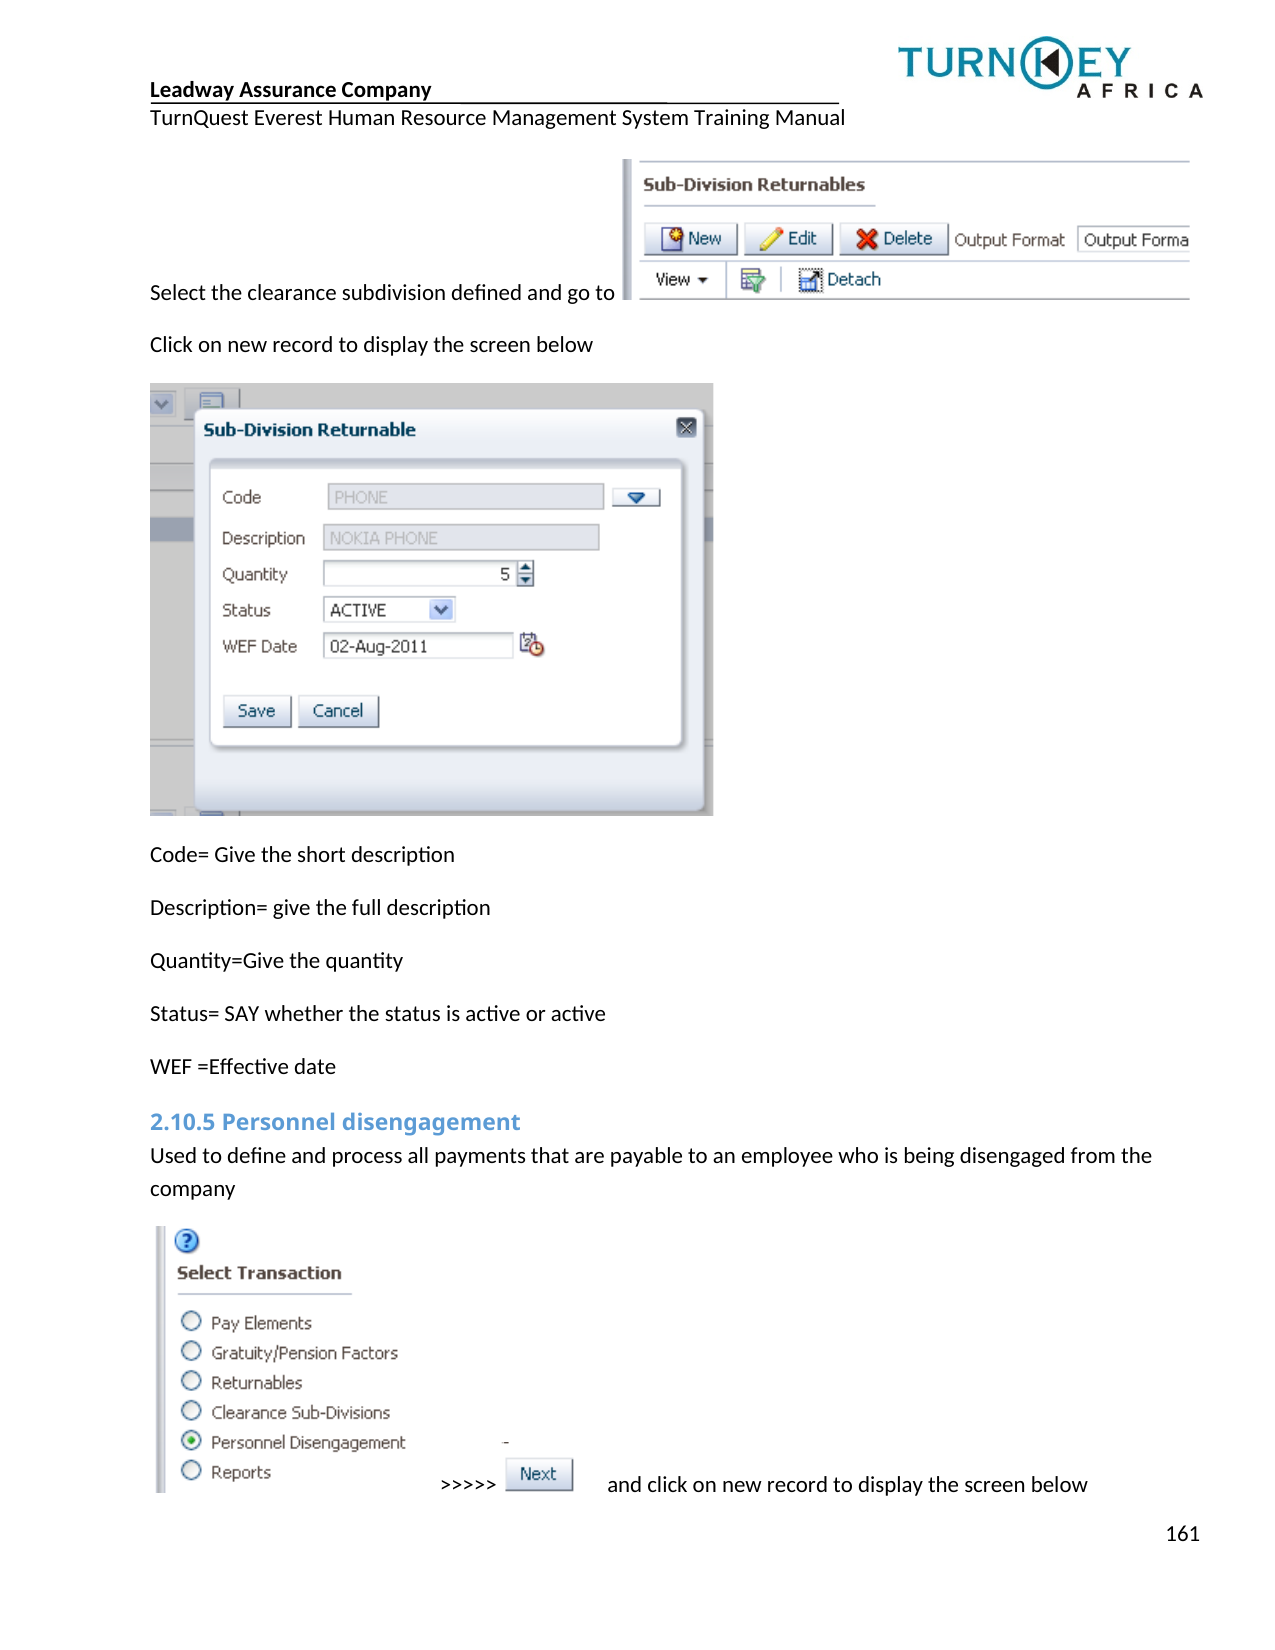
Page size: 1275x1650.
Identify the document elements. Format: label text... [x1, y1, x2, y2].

text WEF =Effective date [150, 1052, 1200, 1081]
text Code= Give the short description [150, 840, 1200, 868]
picture [621, 159, 1190, 300]
picture [501, 1442, 602, 1493]
text Status= SAY whether the status is active or active [150, 999, 1200, 1027]
text Description= give the full description [150, 893, 1200, 921]
picture [150, 1226, 440, 1493]
subtitle 2.10.5 Personnel disengagement [150, 1106, 1200, 1137]
text Used to define and process all payments that are payable to an employee who is being disengaged from the company [150, 1141, 1200, 1202]
picture [150, 383, 714, 816]
text Click on new record to display the screen below [150, 331, 1200, 359]
text Quantity=Give the quantity [150, 946, 1200, 974]
picture [898, 36, 1203, 98]
